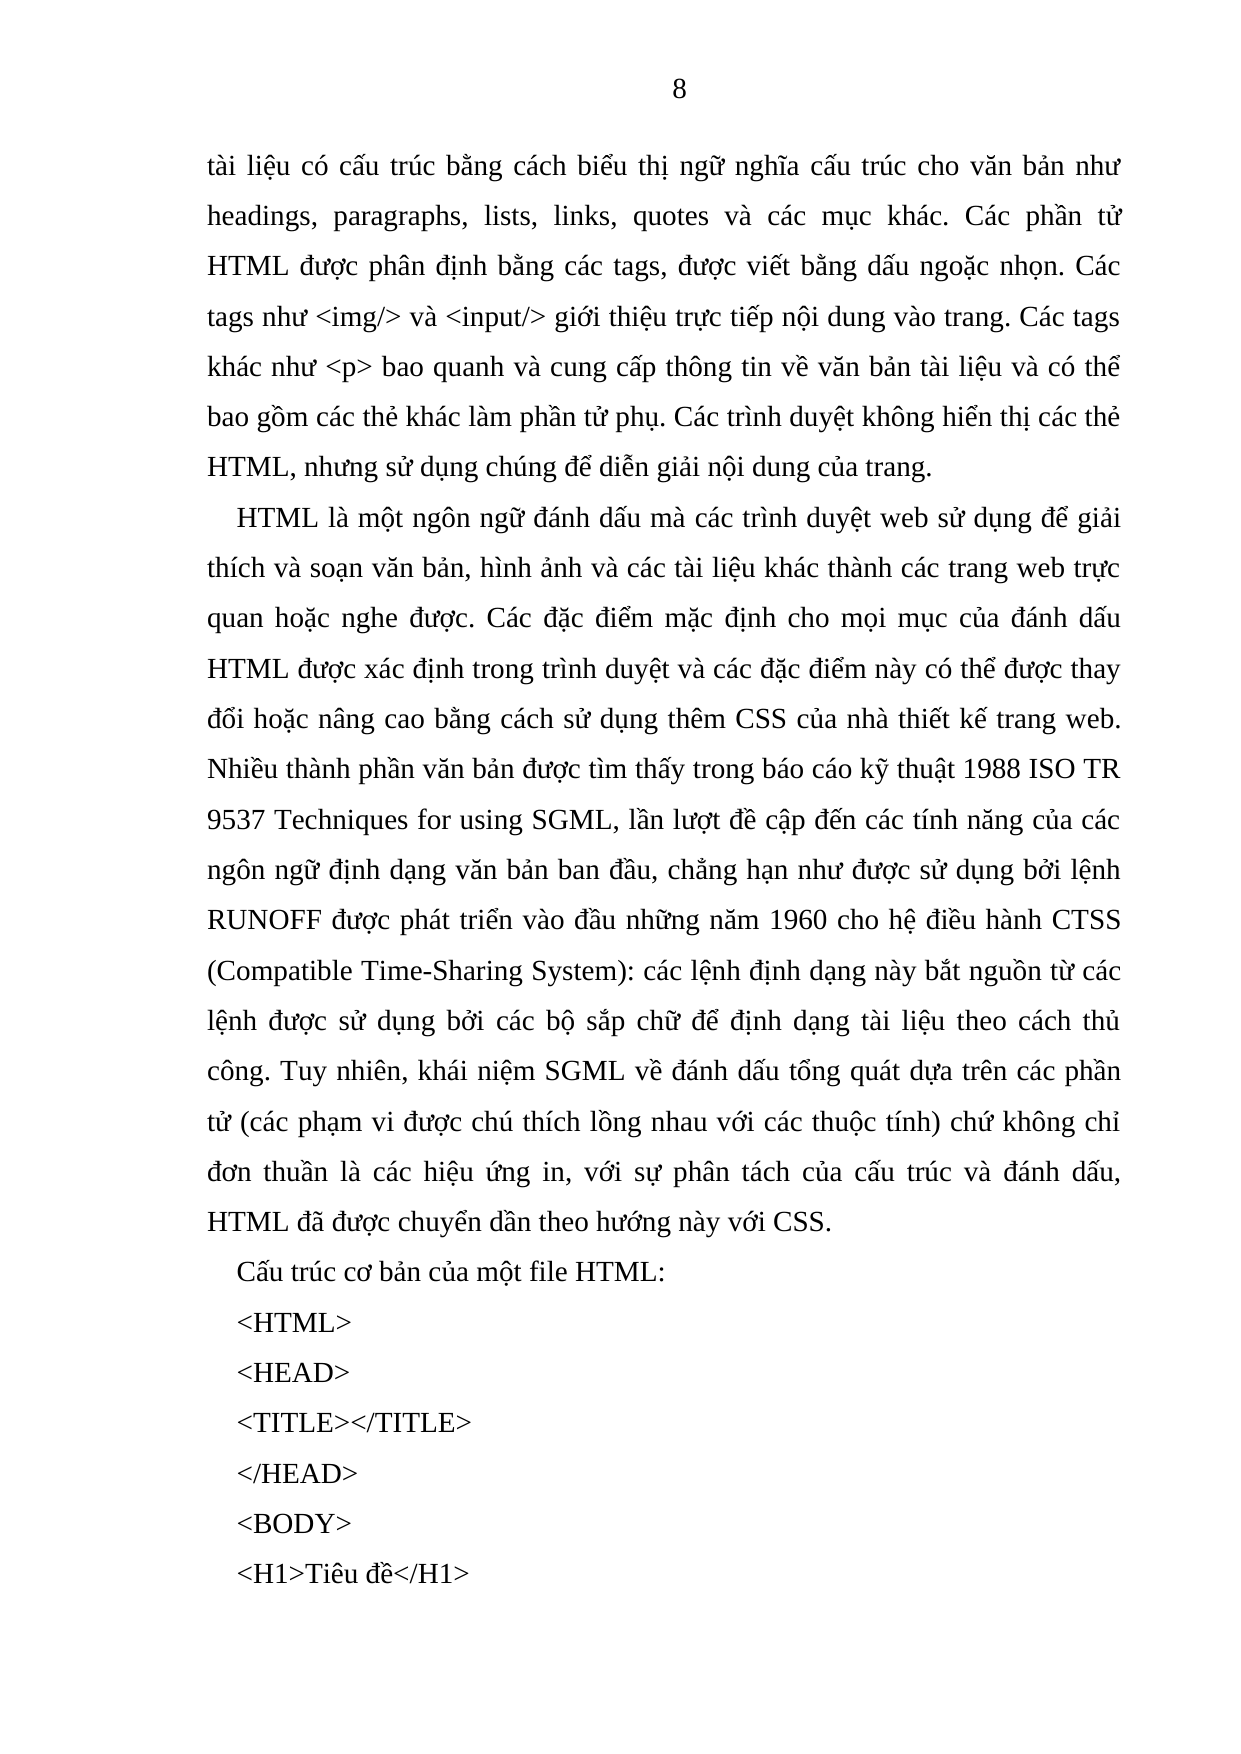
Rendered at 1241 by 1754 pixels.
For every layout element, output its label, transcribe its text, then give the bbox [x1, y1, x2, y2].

text <H1>Tiêu đề</H1> [207, 1556, 1122, 1590]
text <BODY> [207, 1506, 1122, 1540]
text <HTML> [207, 1305, 1122, 1338]
text </HEAD> [207, 1456, 1122, 1489]
text <HEAD> [207, 1355, 1122, 1389]
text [207, 148, 1122, 483]
text <TITLE></TITLE> [207, 1406, 1122, 1439]
text HTML là một ngôn ngữ đánh dấu mà các trình duyệt web sử dụng để giải thích và soạn văn bản, hình ảnh và các tài liệu khác thành các trang web trực quan hoặc nghe được. Các đặc điểm mặc định cho mọi mục của đánh dấu HTML được xác định trong trình duyệt và các đặc điểm này có thể được thay đổi hoặc nâng cao bằng cách sử dụng thêm CSS của nhà thiết kế trang web. Nhiều thành phần văn bản được tìm thấy trong báo cáo kỹ thuật 1988 ISO TR 9537 Techniques for using SGML, lần lượt đề cập đến các tính năng của các ngôn ngữ định dạng văn bản ban đầu, chẳng hạn như được sử dụng bởi lệnh RUNOFF được phát triển vào đầu những năm 1960 cho hệ điều hành CTSS (Compatible Time-Sharing System): các lệnh định dạng này bắt nguồn từ các lệnh được sử dụng bởi các bộ sắp chữ để định dạng tài liệu theo cách thủ công. Tuy nhiên, khái niệm SGML về đánh dấu tổng quát dựa trên các phần tử (các phạm vi được chú thích lồng nhau với các thuộc tính) chứ không chỉ đơn thuần là các hiệu ứng in, với sự phân tách của cấu trúc và đánh dấu, HTML đã được chuyển dần theo hướng này với CSS. [207, 500, 1122, 1238]
text Cấu trúc cơ bản của một file HTML: [207, 1254, 1122, 1288]
